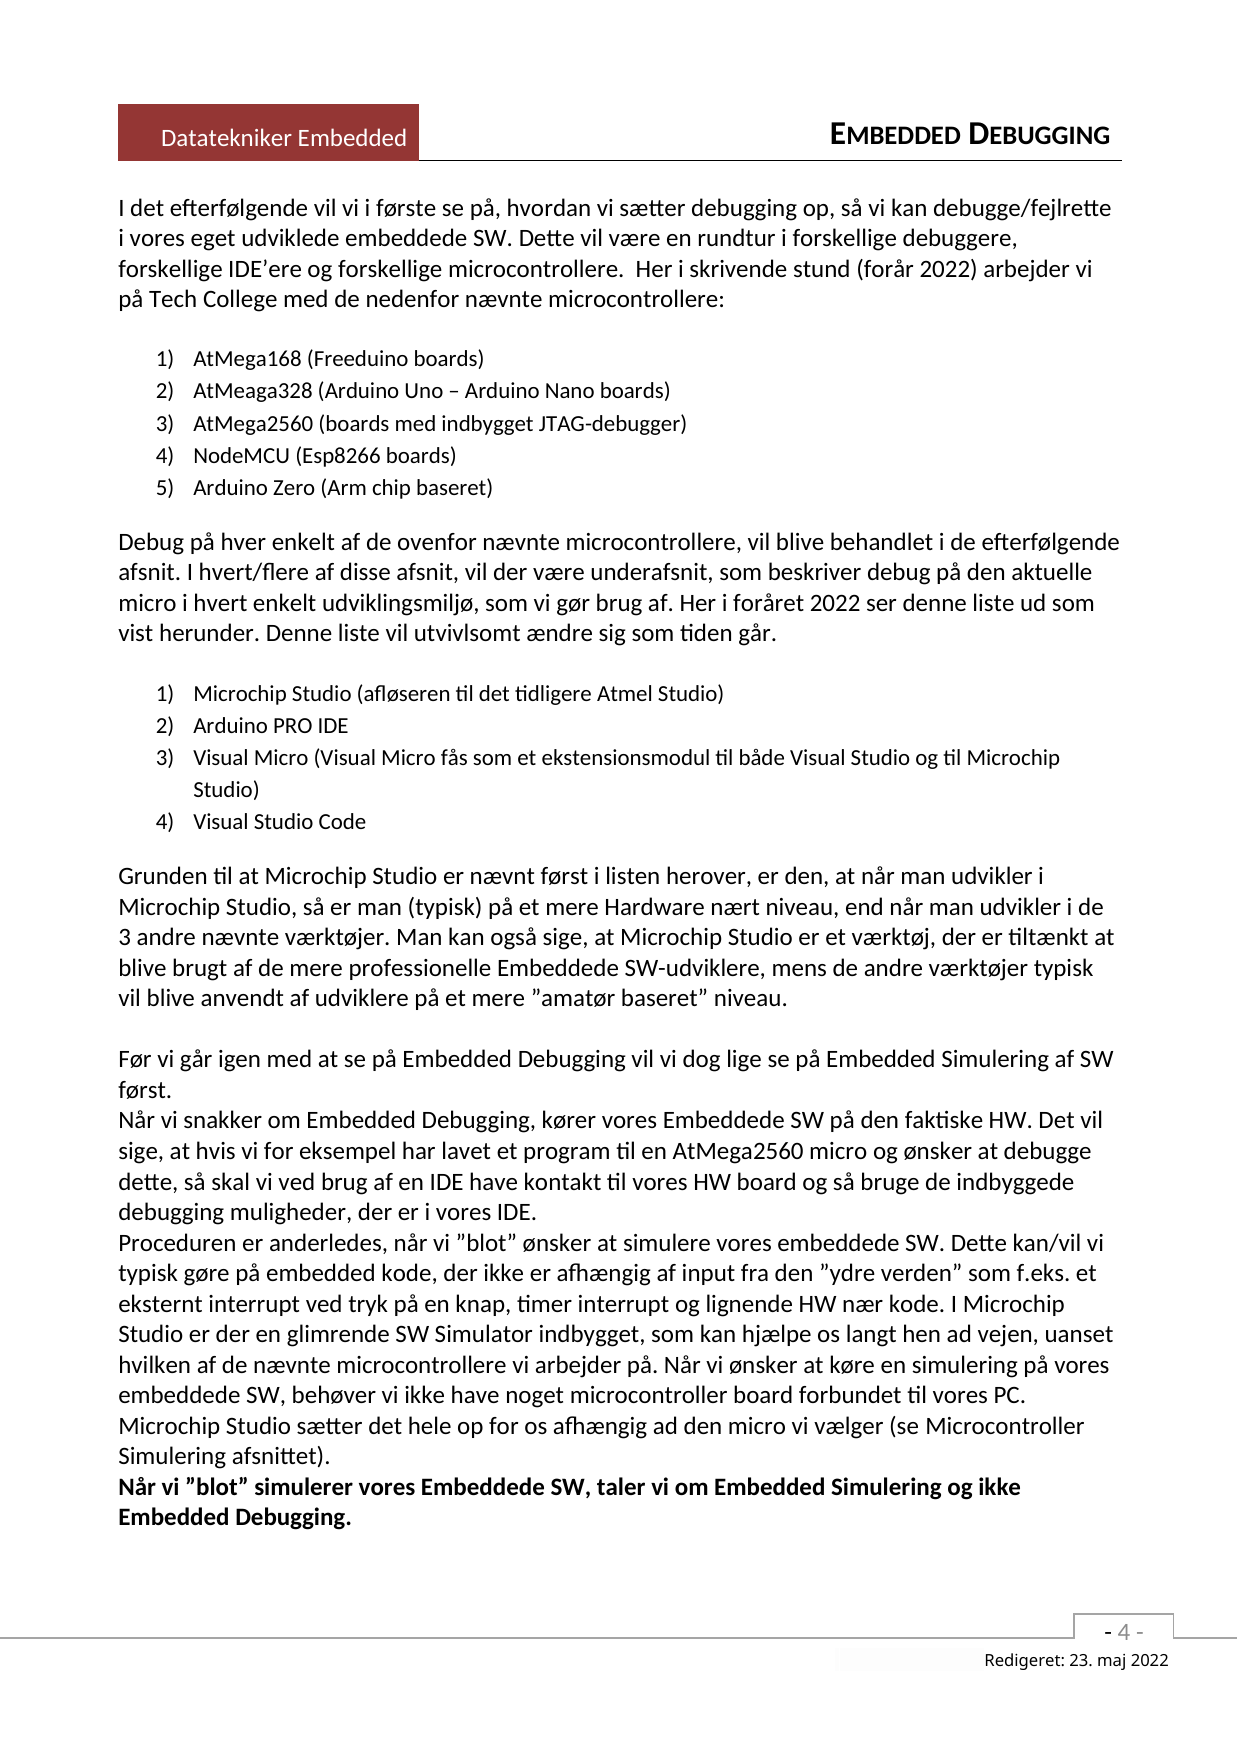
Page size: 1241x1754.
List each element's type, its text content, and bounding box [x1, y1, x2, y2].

list Microchip Studio (afløseren til det tidligere Atmel Studio) [156, 679, 1122, 707]
list Arduino Zero (Arm chip baseret) [156, 473, 1122, 501]
list AtMega2560 (boards med indbygget JTAG-debugger) [156, 409, 1122, 437]
text Når vi ”blot” simulerer vores Embeddede SW, taler vi om Embedded Simulering og ikke Embedded Debugging. [118, 1471, 1122, 1532]
list Visual Micro (Visual Micro fås som et ekstensionsmodul til både Visual Studio og til Microchip Studio) [156, 743, 1122, 803]
list Visual Studio Code [156, 807, 1122, 835]
text Før vi går igen med at se på Embedded Debugging vil vi dog lige se på Embedded Simulering af SW først. [118, 1043, 1122, 1104]
text I det efterfølgende vil vi i første se på, hvordan vi sætter debugging op, så vi kan debugge/fejlrette i vores eget udviklede embeddede SW. Dette vil være en rundtur i forskellige debuggere, forskellige IDE’ere og forskellige microcontrollere. Her i skrivende stund (forår 2022) arbejder vi på Tech College med de nedenfor nævnte microcontrollere: [118, 192, 1122, 314]
text Proceduren er anderledes, når vi ”blot” ønsker at simulere vores embeddede SW. Dette kan/vil vi typisk gøre på embedded kode, der ikke er afhængig af input fra den ”ydre verden” som f.eks. et eksternt interrupt ved tryk på en knap, timer interrupt og lignende HW nær kode. I Microchip Studio er der en glimrende SW Simulator indbygget, som kan hjælpe os langt hen ad vejen, uanset hvilken af de nævnte microcontrollere vi arbejder på. Når vi ønsker at køre en simulering på vores embeddede SW, behøver vi ikke have noget microcontroller board forbundet til vores PC. Microchip Studio sætter det hele op for os afhængig ad den micro vi vælger (se Microcontroller Simulering afsnittet). [118, 1227, 1122, 1471]
text Grunden til at Microchip Studio er nævnt først i listen herover, er den, at når man udvikler i Microchip Studio, så er man (typisk) på et mere Hardware nært niveau, end når man udvikler i de 3 andre nævnte værktøjer. Man kan også sige, at Microchip Studio er et værktøj, der er tiltænkt at blive brugt af de mere professionelle Embeddede SW-udviklere, mens de andre værktøjer typisk vil blive anvendt af udviklere på et mere ”amatør baseret” niveau. [118, 860, 1122, 1013]
text Når vi snakker om Embedded Debugging, kører vores Embeddede SW på den faktiske HW. Det vil sige, at hvis vi for eksempel har lavet et program til en AtMega2560 micro og ønsker at debugge dette, så skal vi ved brug af en IDE have kontakt til vores HW board og så bruge de indbyggede debugging muligheder, der er i vores IDE. [118, 1104, 1122, 1227]
list Arduino PRO IDE [156, 711, 1122, 739]
list NodeMCU (Esp8266 boards) [156, 441, 1122, 469]
list AtMega168 (Freeduino boards) [156, 344, 1122, 372]
list AtMeaga328 (Arduino Uno – Arduino Nano boards) [156, 376, 1122, 404]
text Debug på hver enkelt af de ovenfor nævnte microcontrollere, vil blive behandlet i de efterfølgende afsnit. I hvert/flere af disse afsnit, vil der være underafsnit, som beskriver debug på den aktuelle micro i hvert enkelt udviklingsmiljø, som vi gør brug af. Her i foråret 2022 ser denne liste ud som vist herunder. Denne liste vil utvivlsomt ændre sig som tiden går. [118, 526, 1122, 648]
